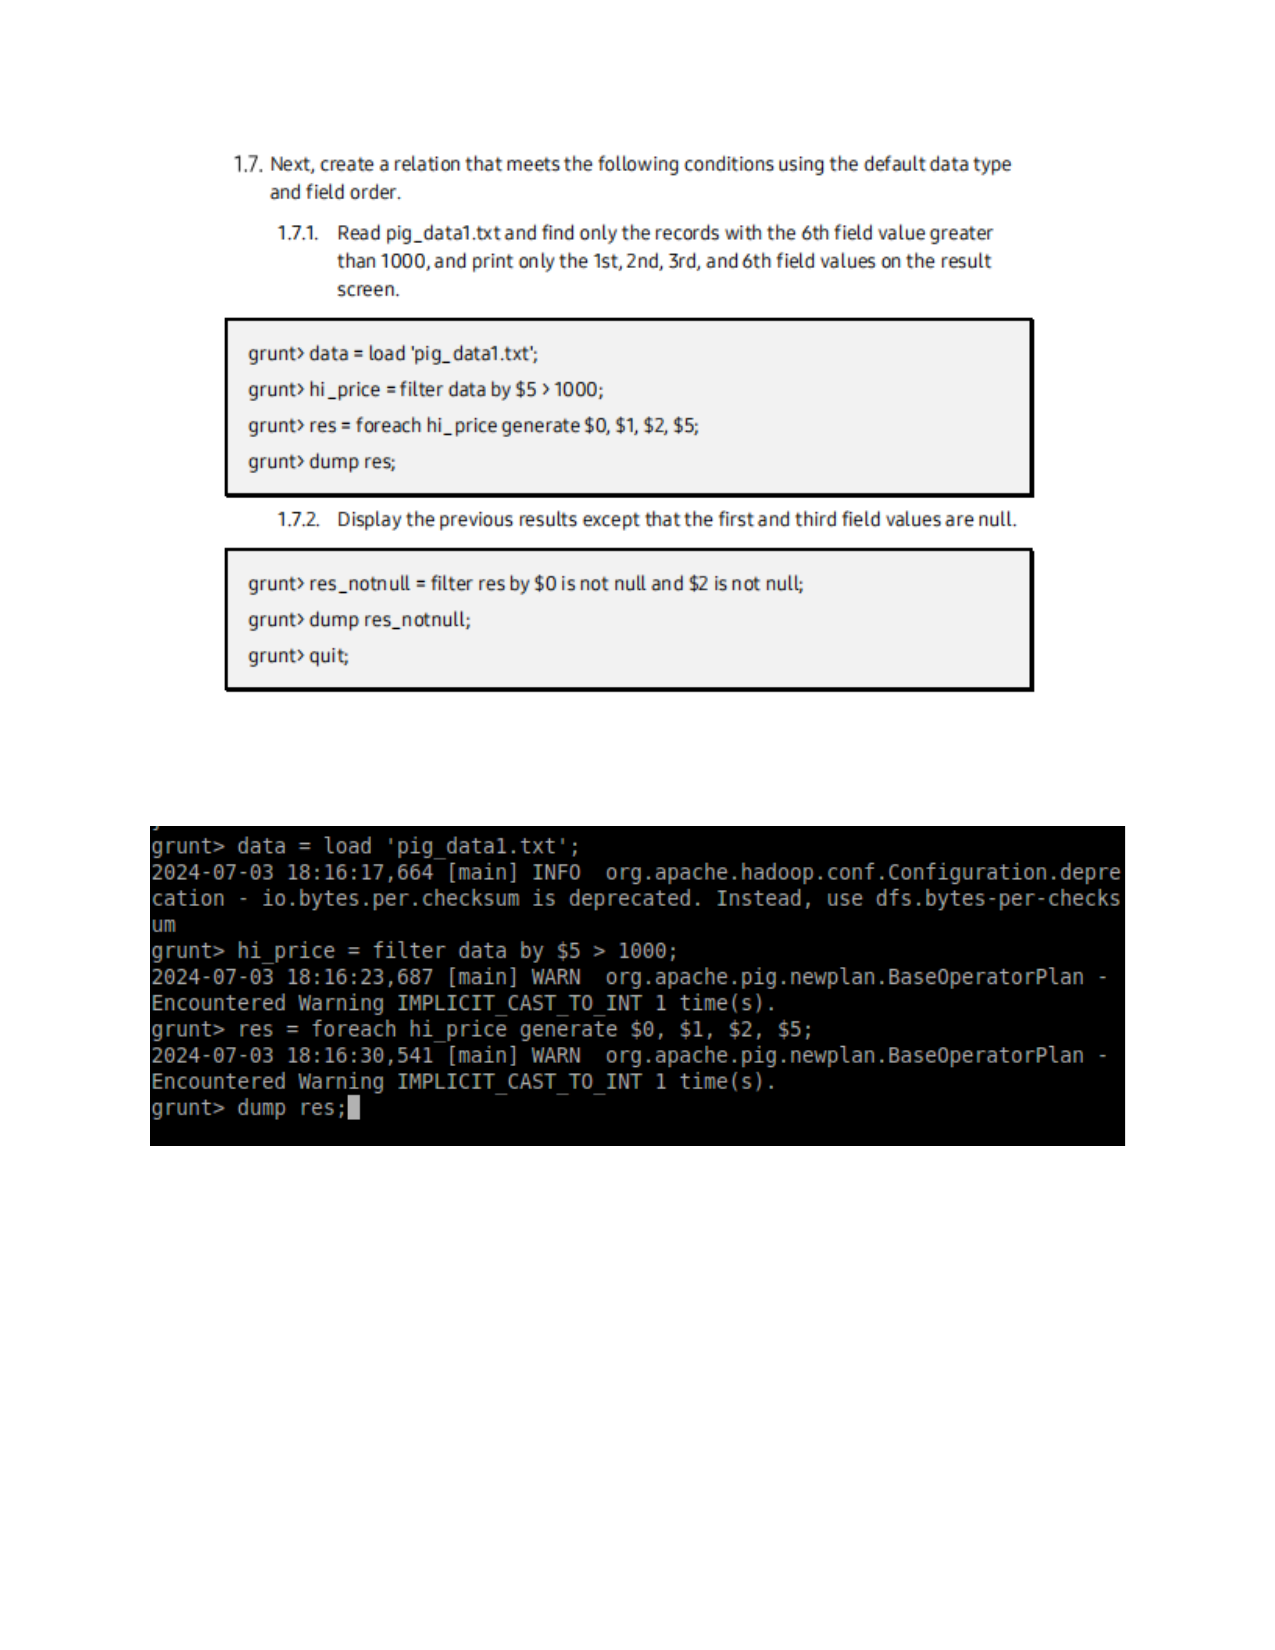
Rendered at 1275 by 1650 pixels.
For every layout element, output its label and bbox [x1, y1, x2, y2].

picture [150, 150, 1097, 808]
picture [150, 826, 1125, 1146]
